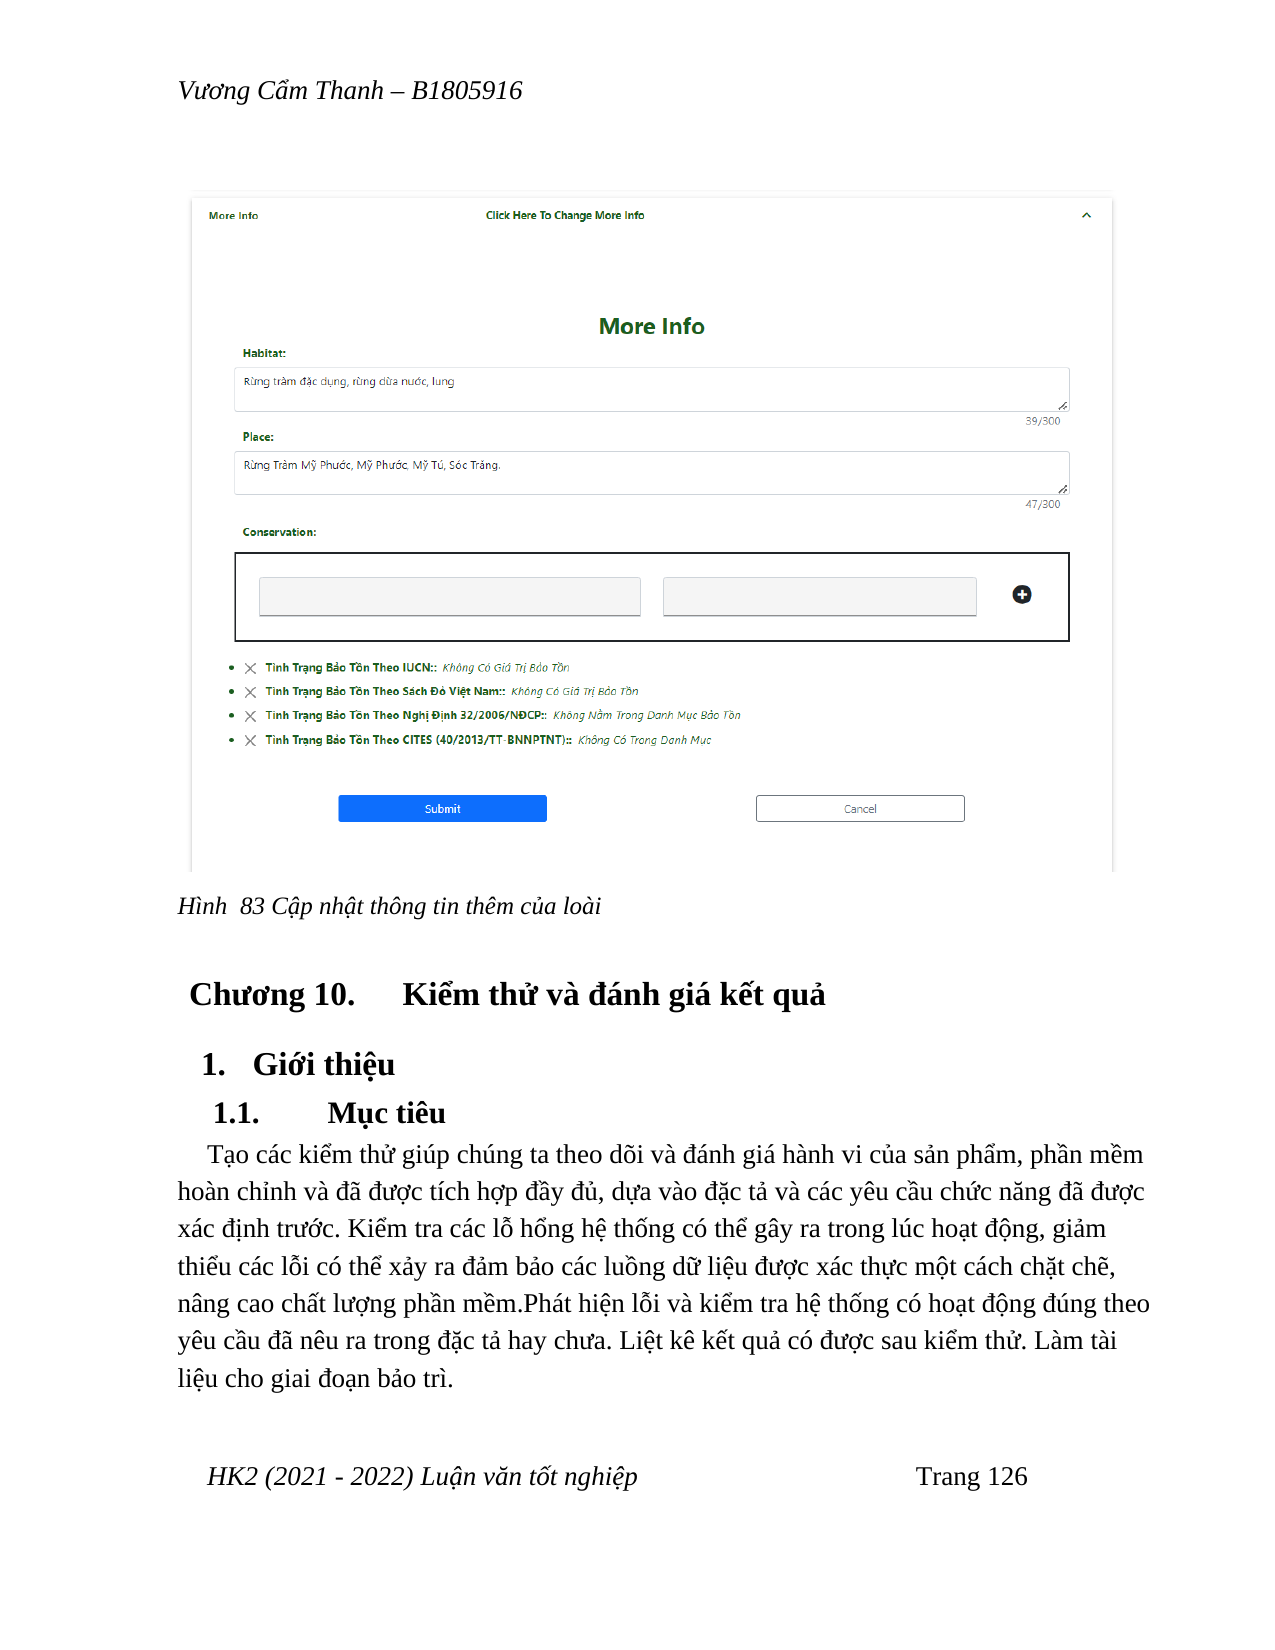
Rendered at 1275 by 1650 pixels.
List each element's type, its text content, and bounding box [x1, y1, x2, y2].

picture [177, 190, 1128, 872]
subtitle Mục tiêu [207, 1095, 1157, 1131]
subtitle Kiểm thử và đánh giá kết quả [189, 974, 1157, 1012]
text Tạo các kiểm thử giúp chúng ta theo dõi và đánh giá hành vi của sản phẩm, phần mềm hoàn chỉnh và đã được tích hợp đầy đủ, dựa vào đặc tả và các yêu cầu chức năng đã được xác định trước. Kiểm tra các lỗ hổng hệ thống có thể gây ra trong lúc hoạt động, giảm thiểu các lỗi có thể xảy ra đảm bảo các luồng dữ liệu được xác thực một cách chặt chẽ, nâng cao chất lượng phần mềm.Phát hiện lỗi và kiểm tra hệ thống có hoạt động đúng theo yêu cầu đã nêu ra trong đặc tả hay chưa. Liệt kê kết quả có được sau kiểm thử. Làm tài liệu cho giai đoạn bảo trì. [177, 1138, 1157, 1393]
subtitle Giới thiệu [201, 1045, 1157, 1083]
